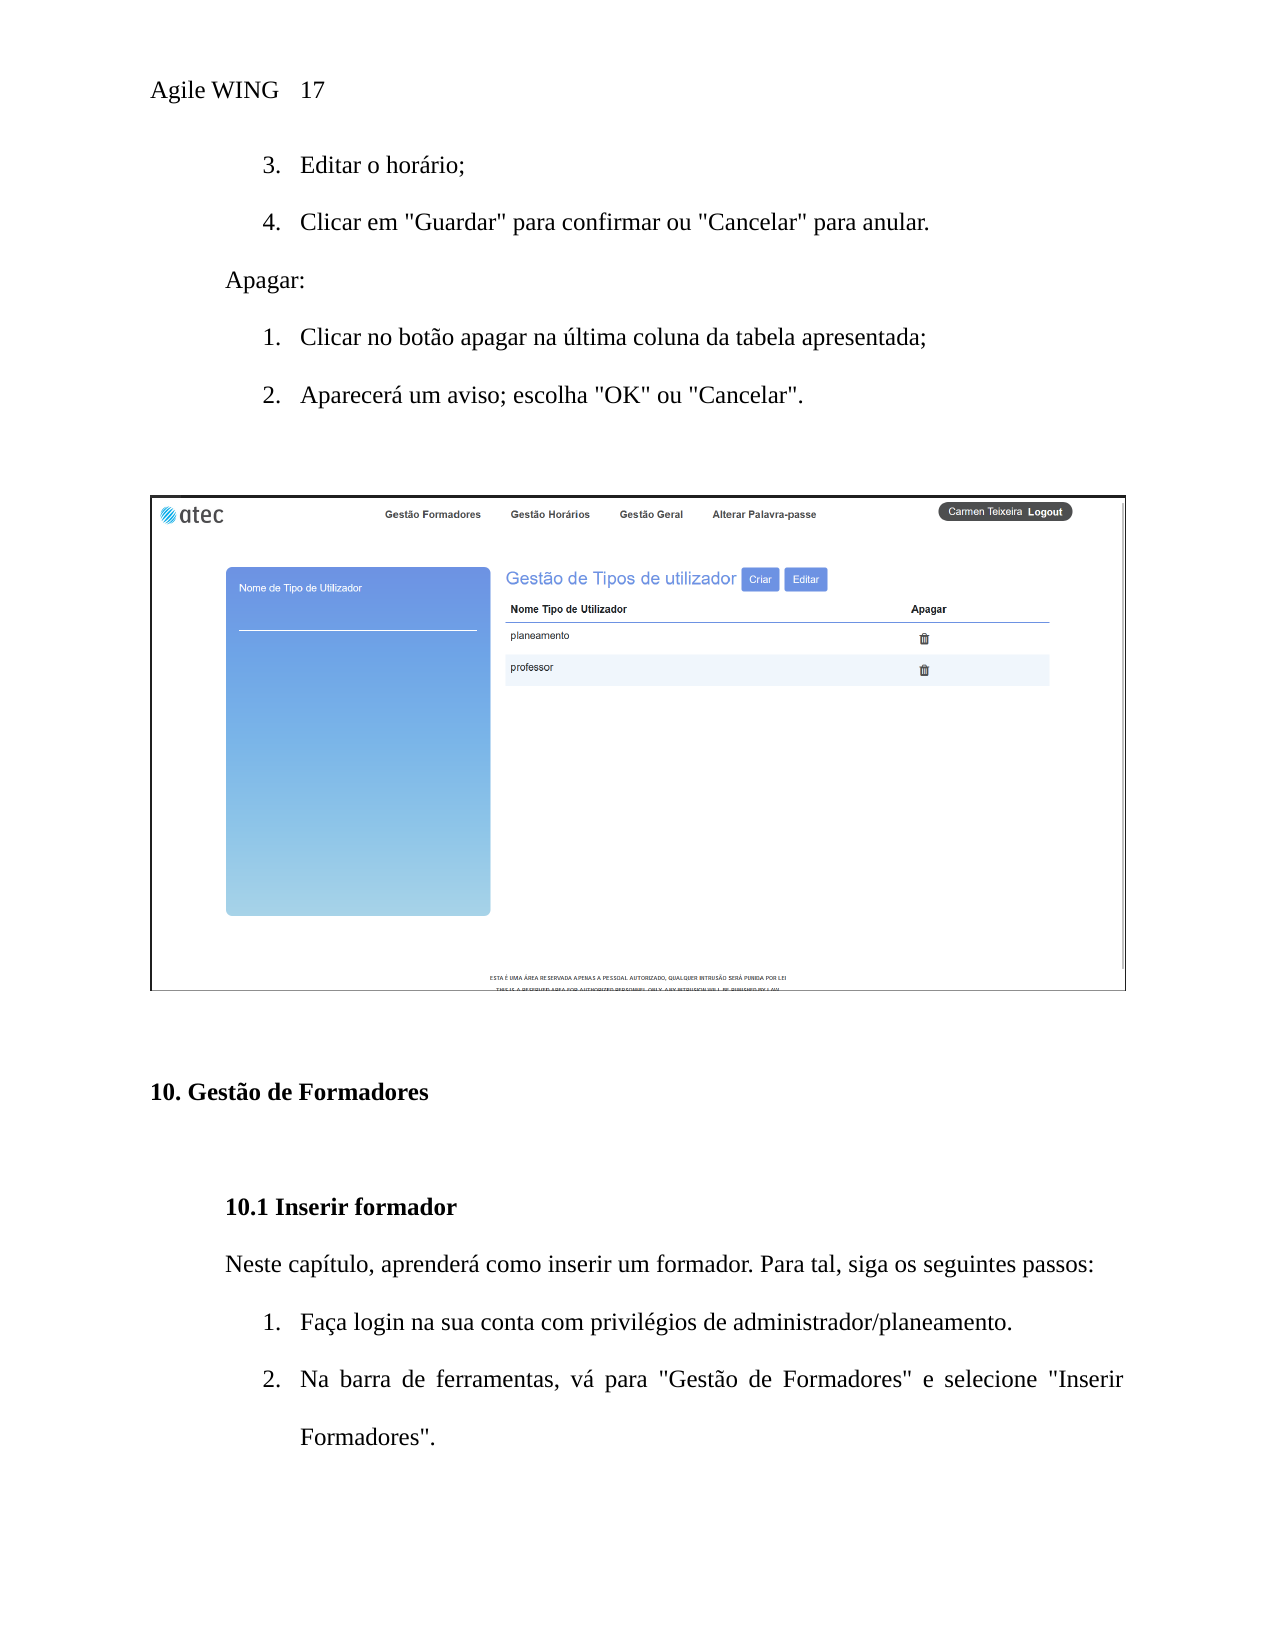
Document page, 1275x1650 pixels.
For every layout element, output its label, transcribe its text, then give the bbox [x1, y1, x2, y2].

list Faça login na sua conta com privilégios de administrador/planeamento. [262, 1307, 1125, 1336]
list Aparecerá um aviso; escolha "OK" ou "Cancelar". [262, 380, 1125, 409]
text Apagar: [225, 265, 1125, 294]
list Na barra de ferramentas, vá para "Gestão de Formadores" e selecione "Inserir Formadores". [262, 1364, 1125, 1451]
text Neste capítulo, aprenderá como inserir um formador. Para tal, siga os seguintes passos: [150, 1249, 1125, 1278]
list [262, 207, 1125, 236]
subtitle 10. Gestão de Formadores [150, 1077, 1125, 1106]
list Clicar no botão apagar na última coluna da tabela apresentada; [262, 322, 1125, 351]
subtitle 10.1 Inserir formador [150, 1192, 1125, 1221]
list Editar o horário; [262, 150, 1125, 179]
picture [150, 495, 1126, 991]
